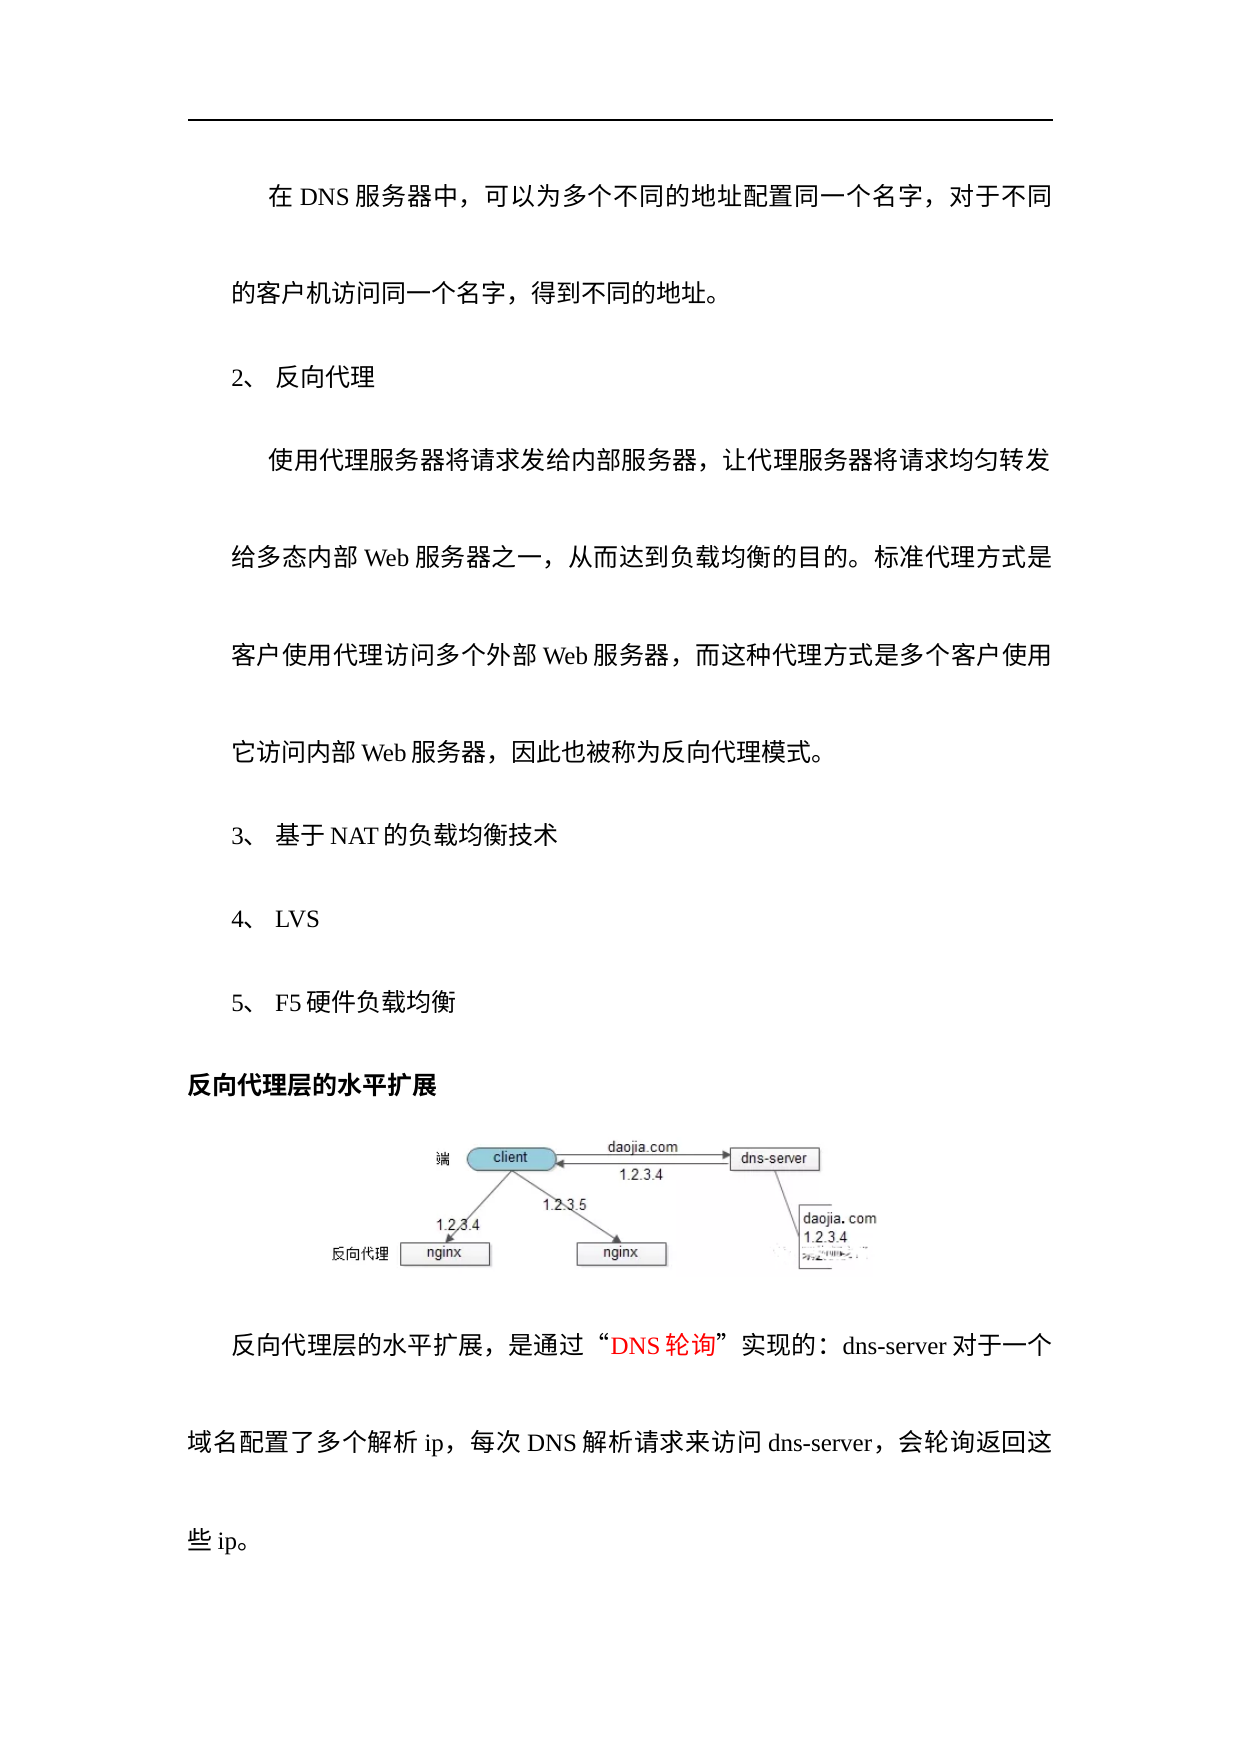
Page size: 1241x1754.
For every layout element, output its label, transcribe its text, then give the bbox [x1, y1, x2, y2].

list 反向代理 [231, 343, 1053, 408]
text 反向代理层的水平扩展，是通过“DNS轮询”实现的：dns-server对于一个域名配置了多个解析ip，每次DNS解析请求来访问dns-server，会轮询返回这些ip。 [187, 1311, 1053, 1571]
picture [328, 1133, 912, 1277]
list 基于NAT的负载均衡技术 [231, 801, 1053, 866]
subtitle 反向代理层的水平扩展 [187, 1051, 1053, 1116]
list F5硬件负载均衡 [231, 968, 1053, 1033]
text 在DNS服务器中，可以为多个不同的地址配置同一个名字，对于不同的客户机访问同一个名字，得到不同的地址。 [231, 162, 1053, 324]
list LVS [231, 884, 1053, 949]
text 使用代理服务器将请求发给内部服务器，让代理服务器将请求均匀转发给多态内部Web服务器之一，从而达到负载均衡的目的。标准代理方式是客户使用代理访问多个外部Web服务器，而这种代理方式是多个客户使用它访问内部Web服务器，因此也被称为反向代理模式。 [231, 426, 1053, 783]
